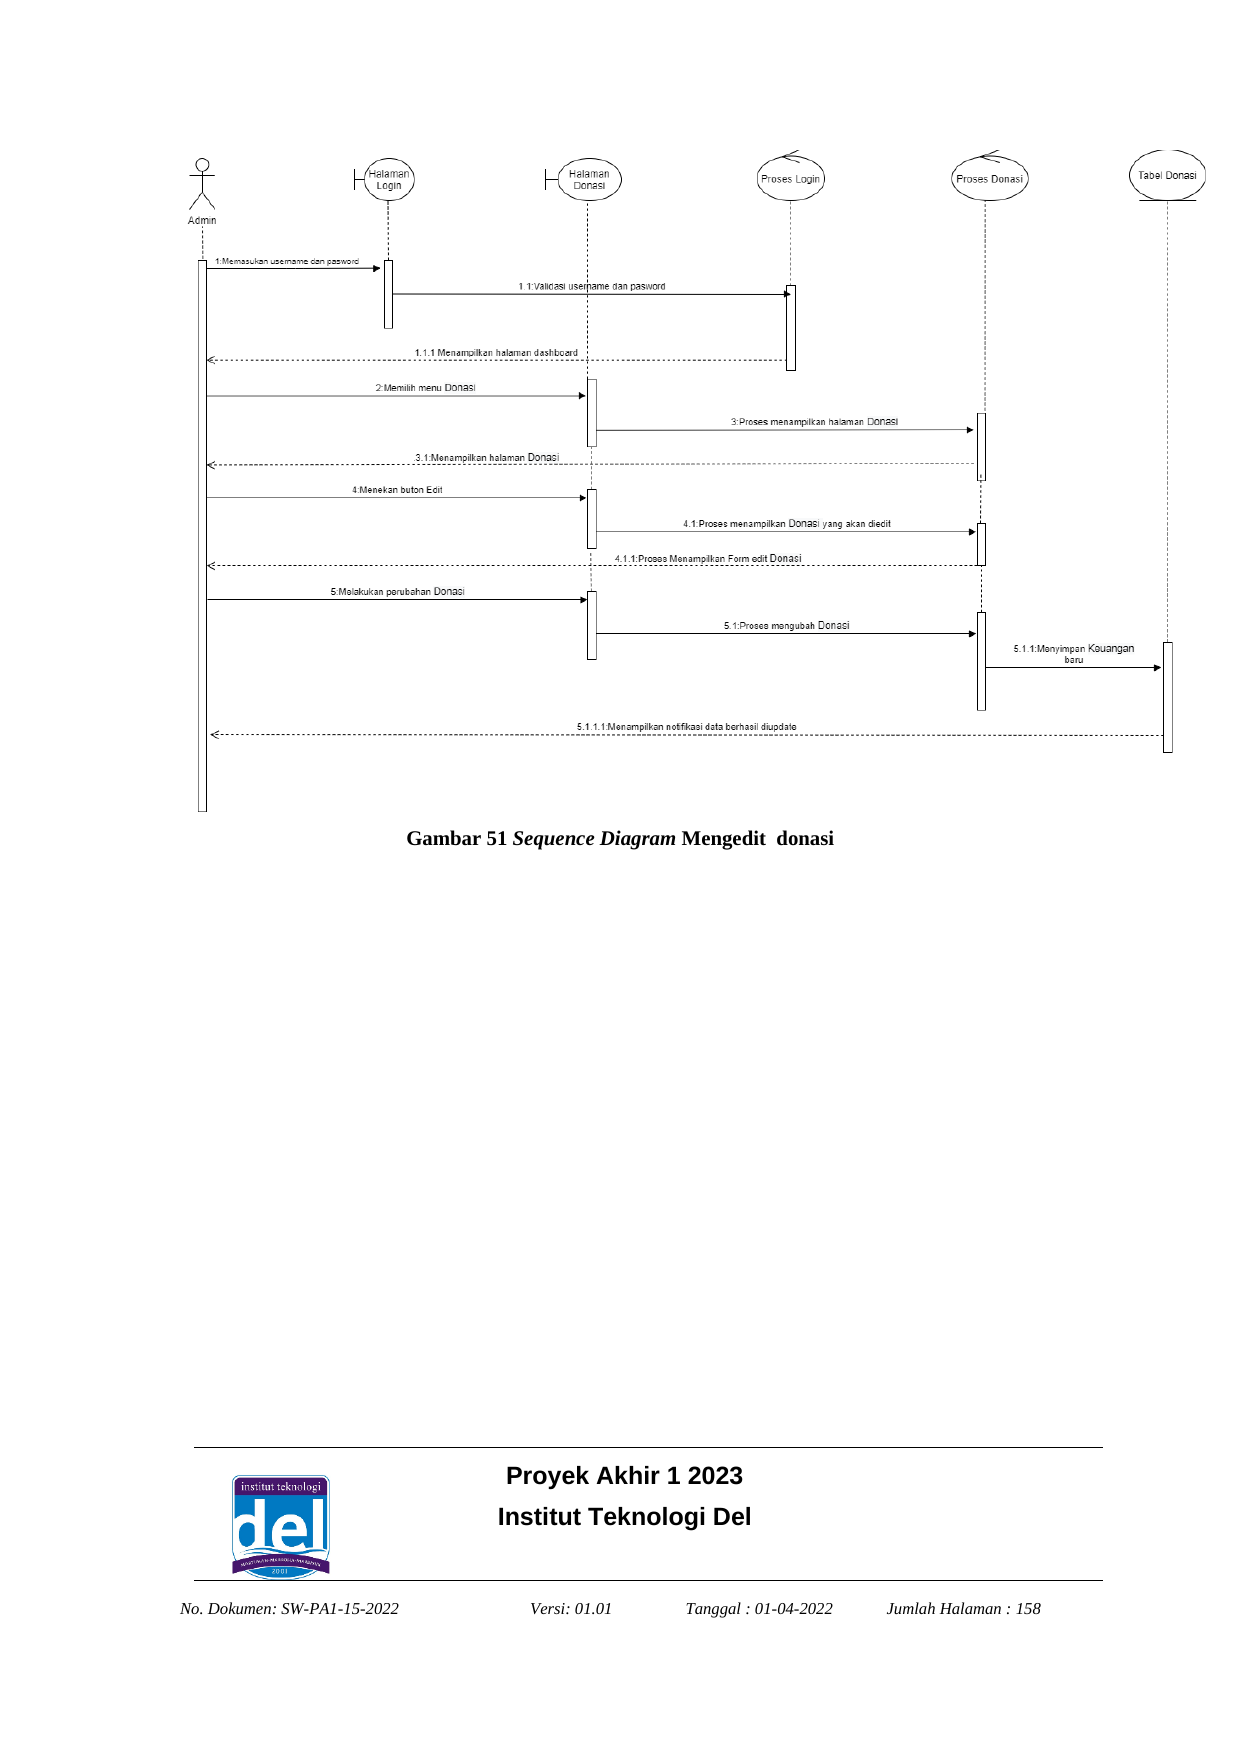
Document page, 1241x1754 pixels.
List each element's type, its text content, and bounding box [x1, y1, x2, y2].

text Gambar 51 Sequence Diagram Mengedit donasi [187, 826, 1053, 850]
picture [226, 1473, 332, 1580]
picture [187, 150, 1206, 812]
